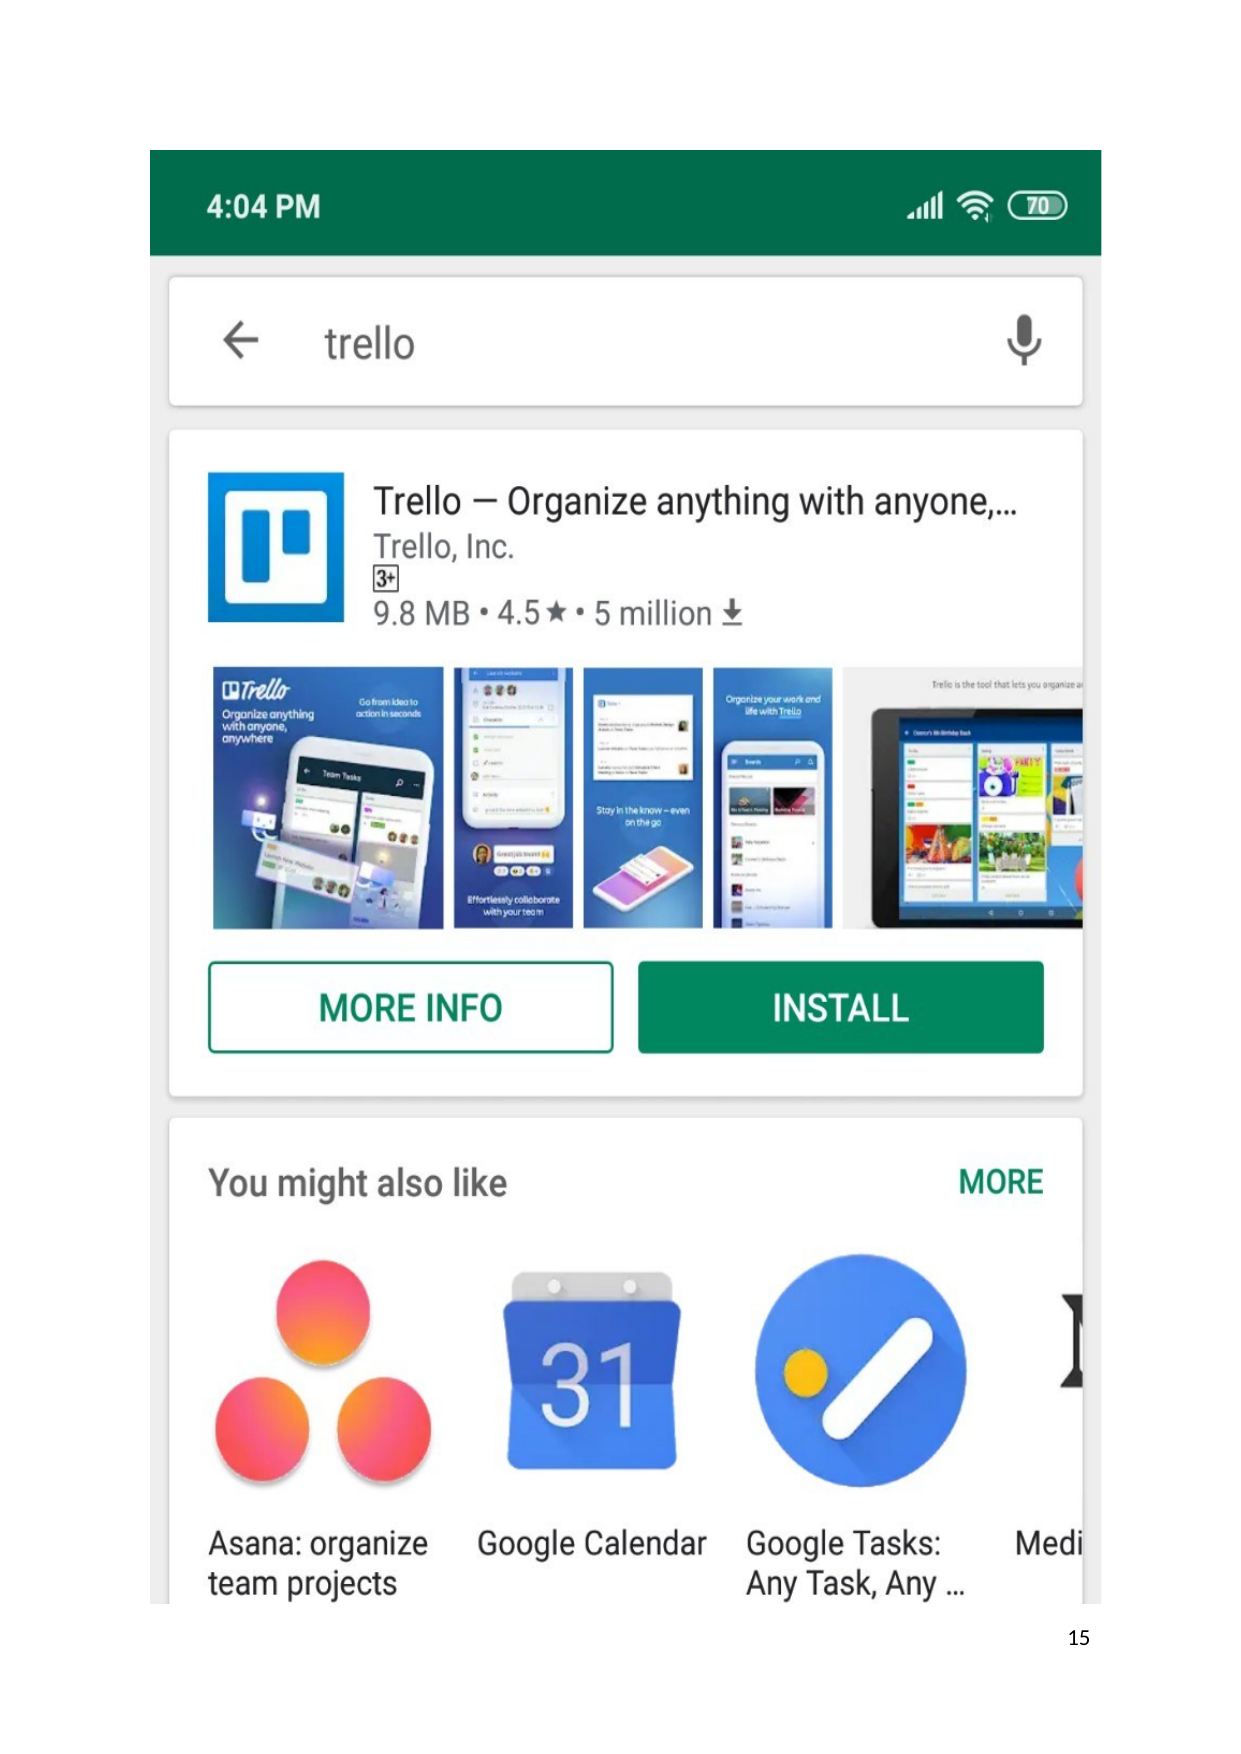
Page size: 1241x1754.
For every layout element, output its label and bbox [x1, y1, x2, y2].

picture [150, 150, 1102, 1604]
